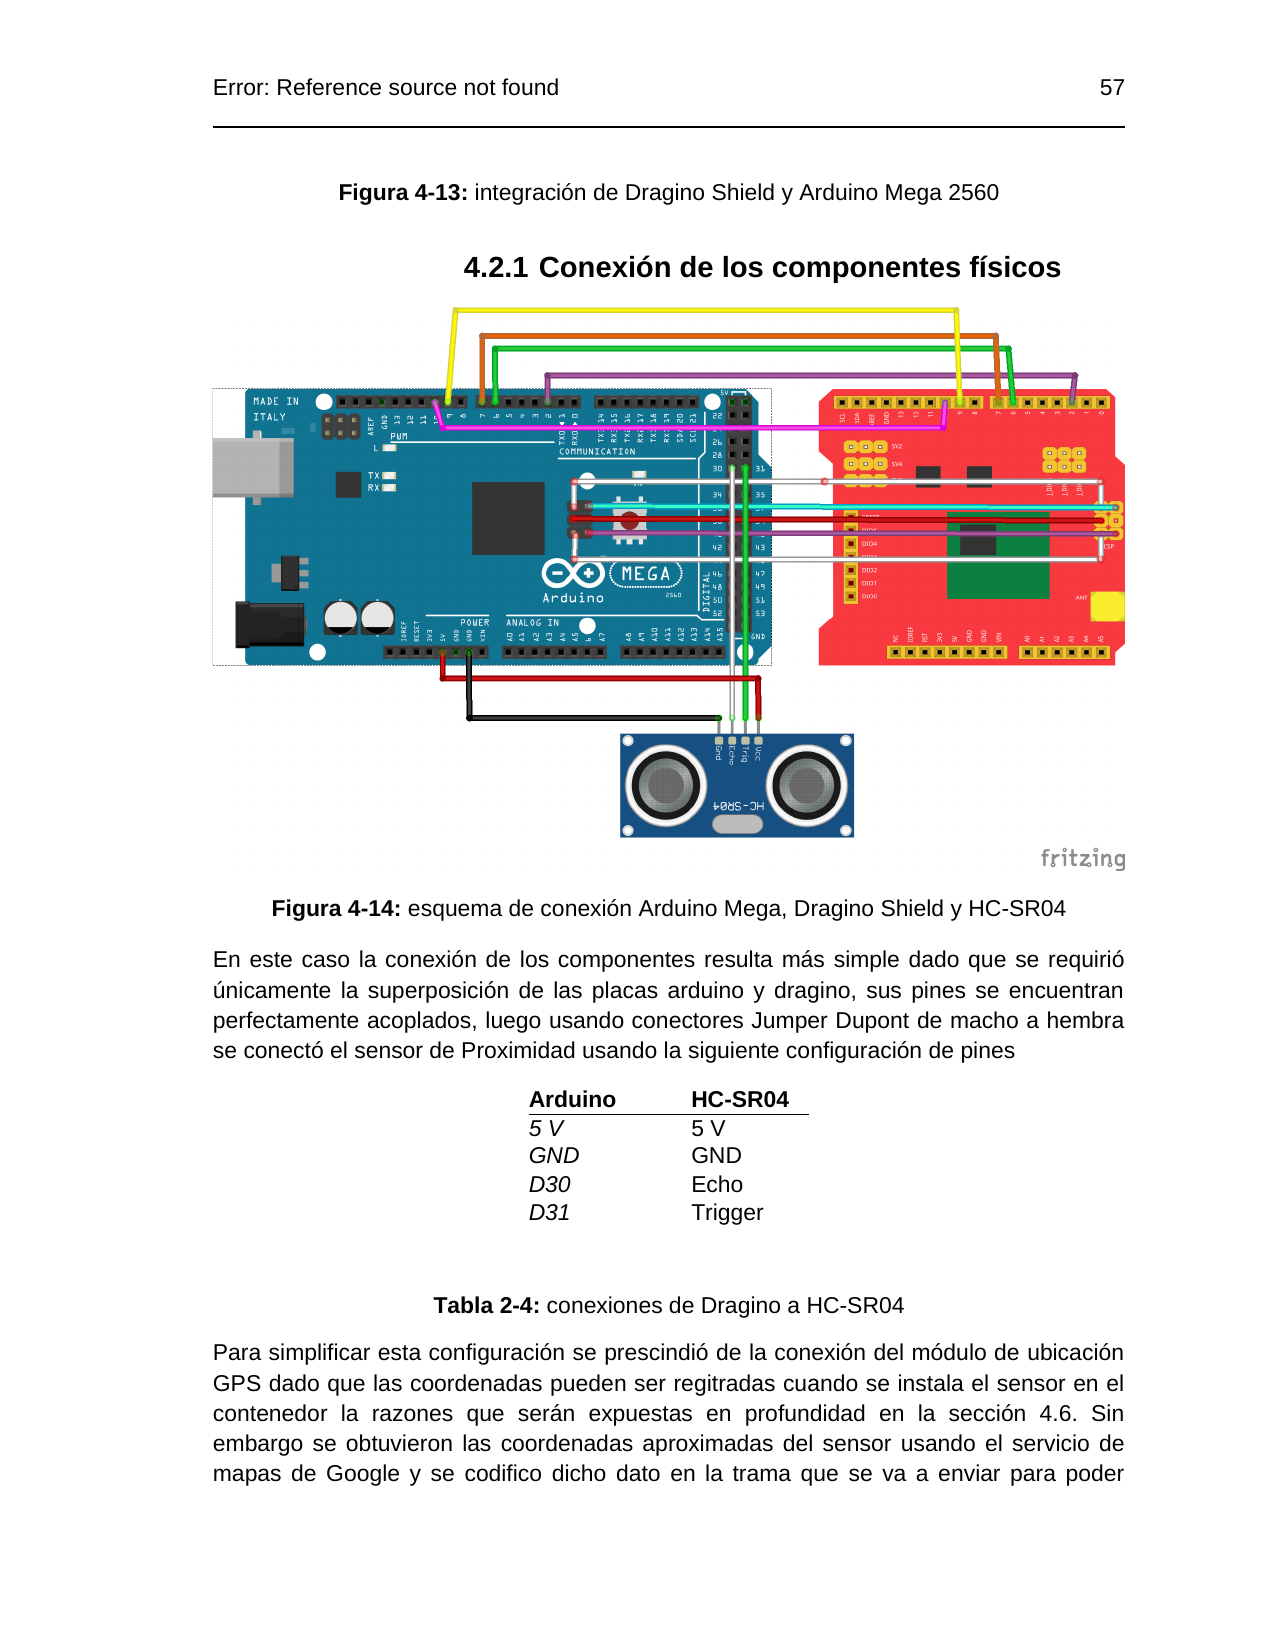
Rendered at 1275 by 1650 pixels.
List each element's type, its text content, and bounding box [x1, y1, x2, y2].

table_cell 5 V [529, 1115, 691, 1141]
picture [212, 304, 1125, 871]
table_cell GND [691, 1141, 809, 1169]
table_cell D30 [529, 1170, 691, 1198]
text Figura 4-14: esquema de conexión Arduino Mega, Dragino Shield y HC-SR04 [213, 895, 1125, 922]
table_cell D31 [529, 1198, 691, 1226]
text Figura 4-13: integración de Dragino Shield y Arduino Mega 2560 [213, 178, 1125, 205]
table_cell GND [529, 1141, 691, 1169]
text Tabla 2-4: conexiones de Dragino a HC-SR04 [213, 1292, 1125, 1318]
table_cell Trigger [691, 1198, 809, 1226]
text En este caso la conexión de los componentes resulta más simple dado que se requirió únicamente la superposición de las placas arduino y dragino, sus pines se encuentran perfectamente acoplados, luego usando conectores Jumper Dupont de macho a hembra se conectó el sensor de Proximidad usando la siguiente configuración de pines [213, 946, 1125, 1063]
table_cell Echo [691, 1170, 809, 1198]
table_header HC-SR04 [691, 1085, 809, 1114]
table_cell 5 V [691, 1115, 809, 1141]
subtitle Conexión de los componentes físicos [464, 250, 1125, 284]
table_header Arduino [529, 1085, 691, 1114]
